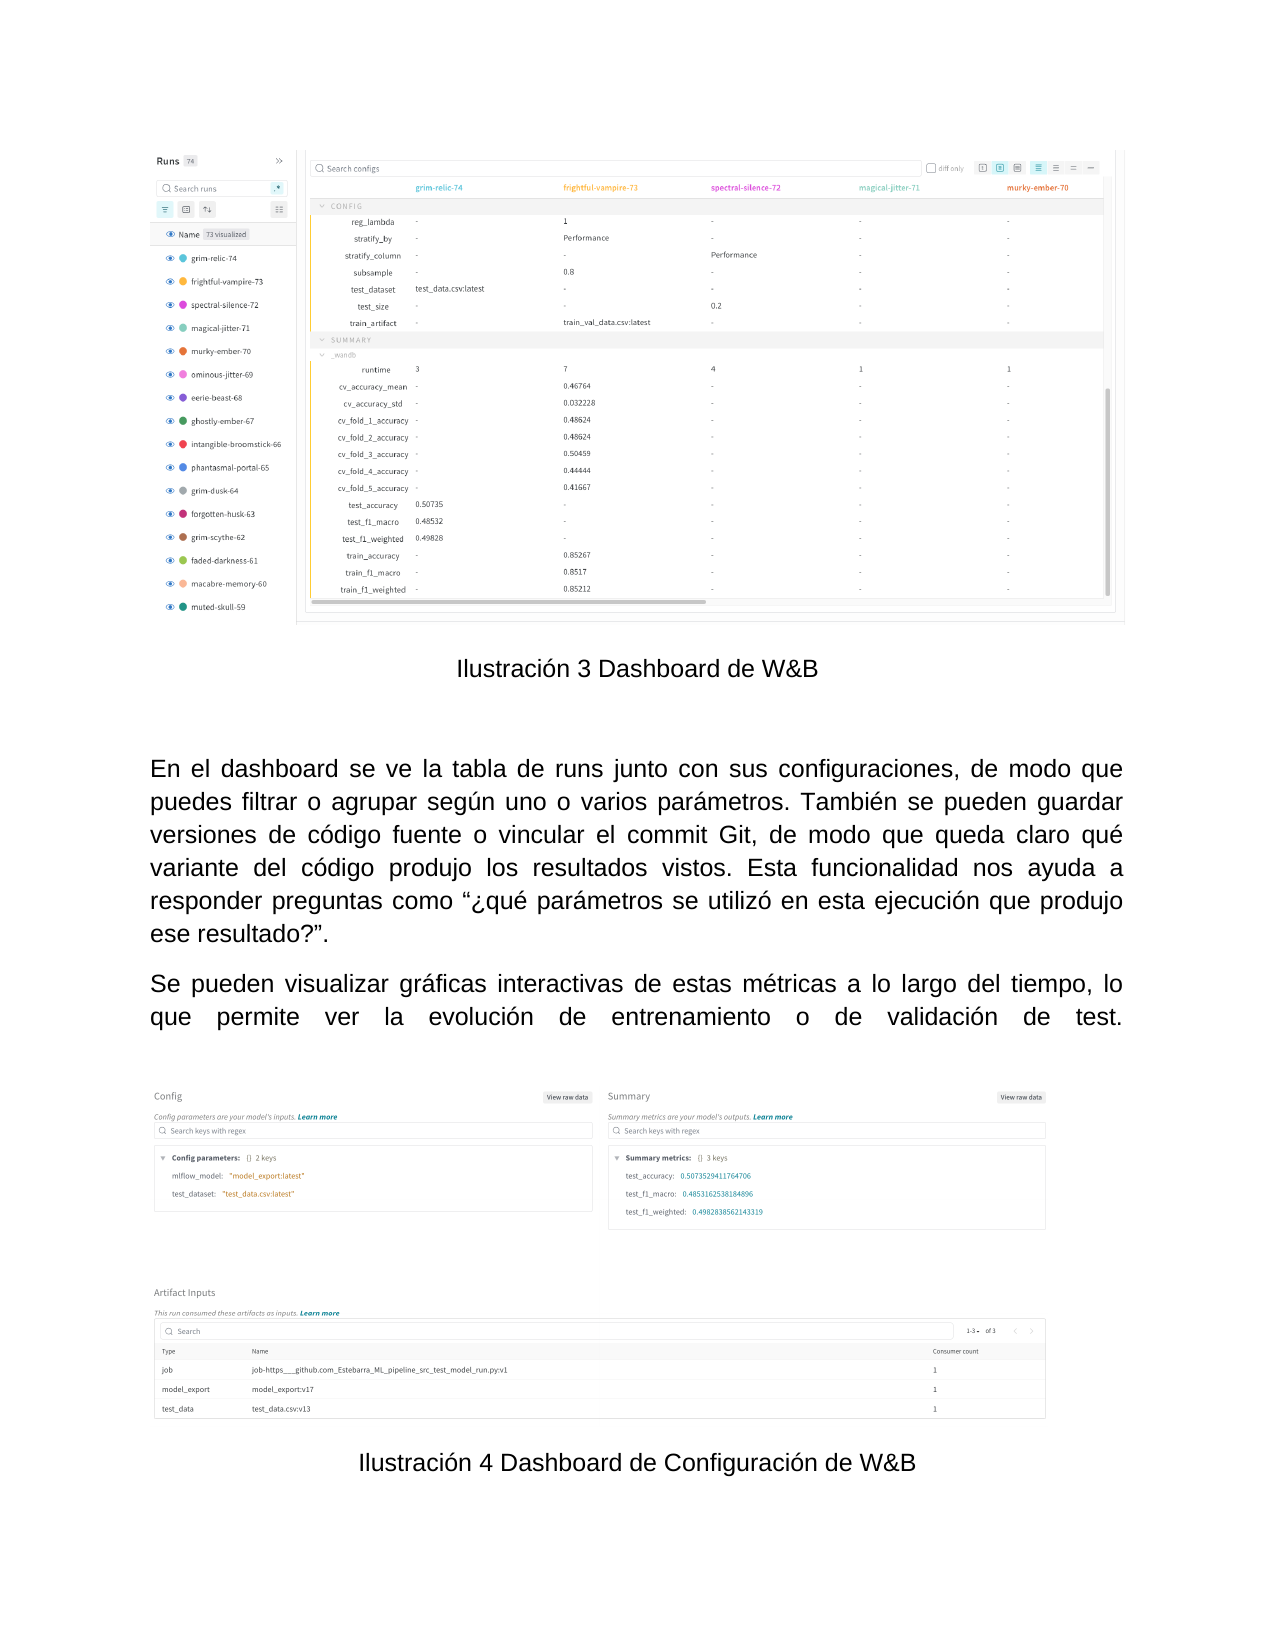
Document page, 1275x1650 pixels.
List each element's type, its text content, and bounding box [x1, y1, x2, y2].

text Ilustración 4 Dashboard de Configuración de W&B [150, 1448, 1125, 1477]
text Se pueden visualizar gráficas interactivas de estas métricas a lo largo del tiempo, lo que permite ver la evolución de entrenamiento o de validación de test. [150, 968, 1125, 1065]
picture [150, 1086, 1049, 1427]
text En el dashboard se ve la tabla de runs junto con sus configuraciones, de modo que puedes filtrar o agrupar según uno o varios parámetros. También se pueden guardar versiones de código fuente o vincular el commit Git, de modo que queda claro qué variante del código produjo los resultados vistos. Esta funcionalidad nos ayuda a responder preguntas como “¿qué parámetros se utilizó en esta ejecución que produjo ese resultado?”. [150, 754, 1125, 948]
text Ilustración 3 Dashboard de W&B [150, 654, 1125, 683]
picture [150, 150, 1125, 625]
